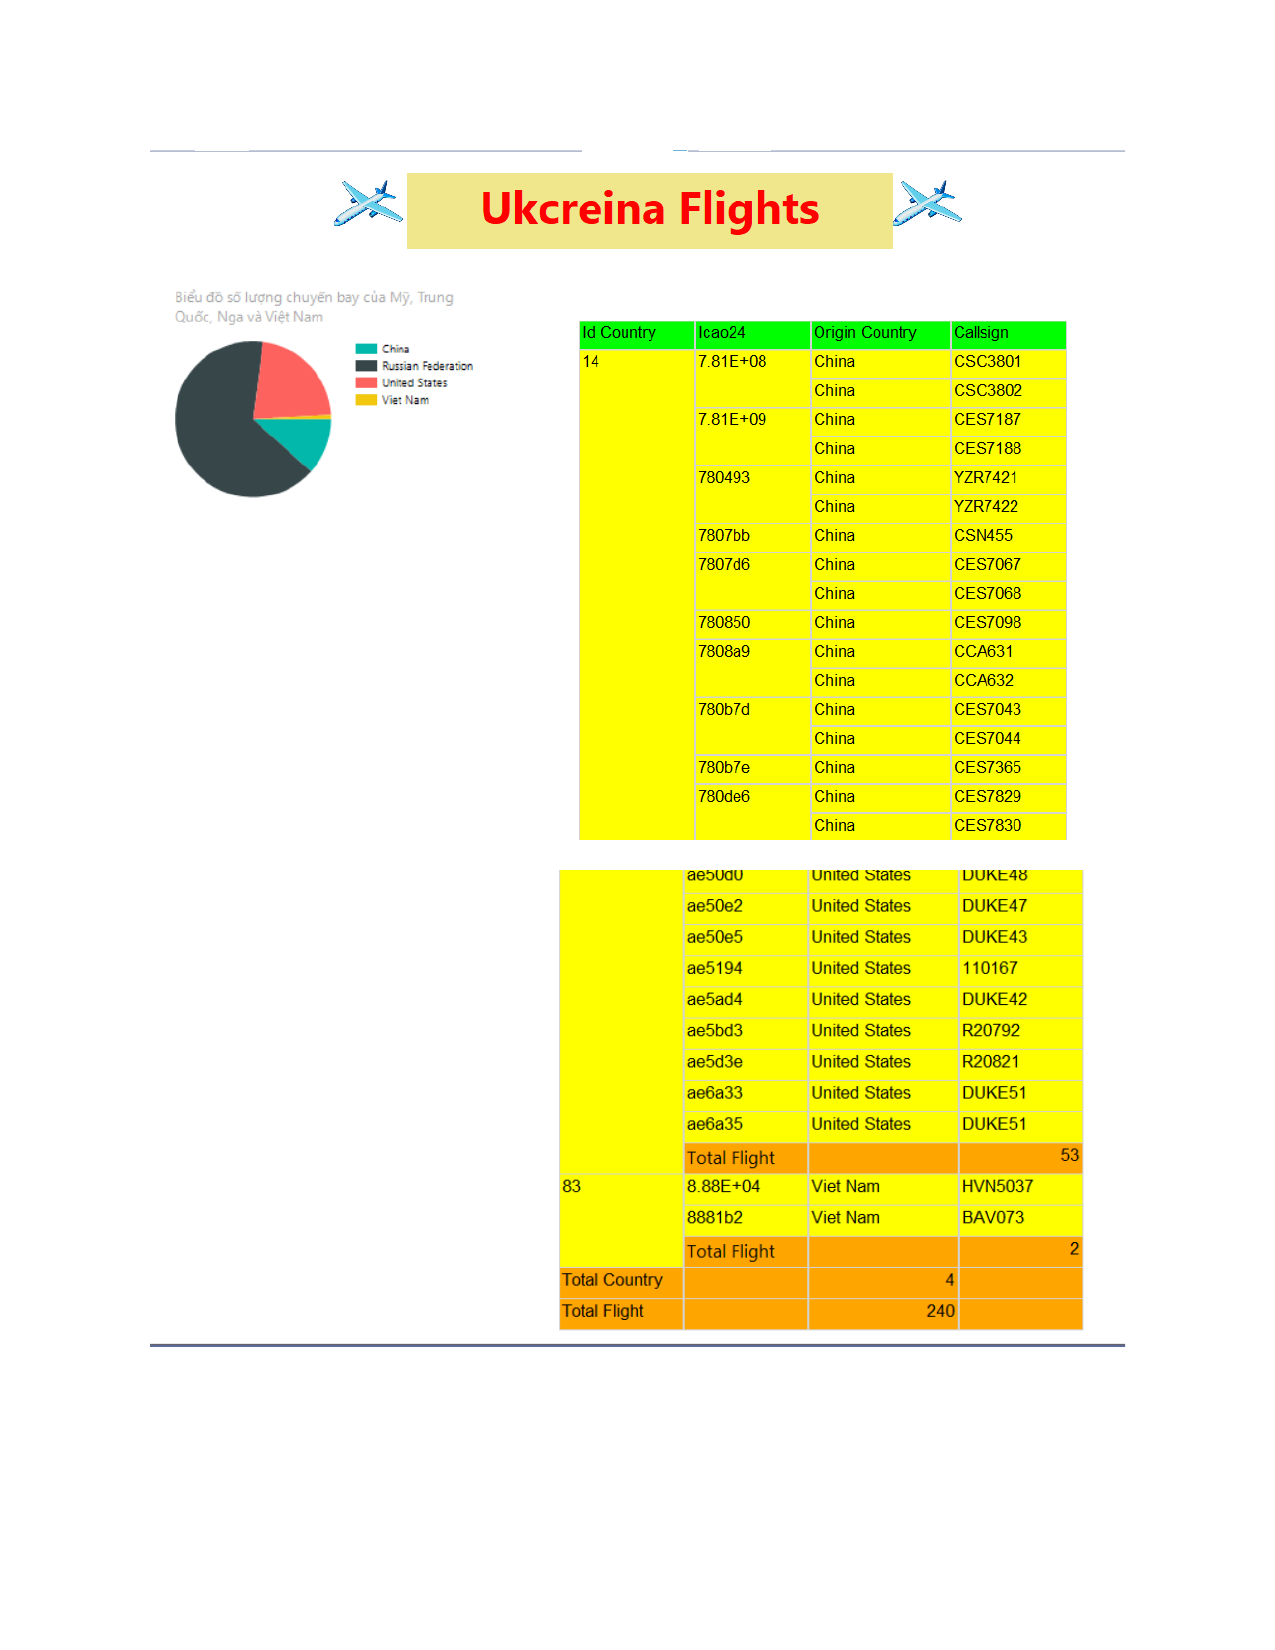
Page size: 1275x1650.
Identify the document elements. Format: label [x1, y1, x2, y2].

picture [150, 150, 1125, 840]
picture [150, 870, 1125, 1347]
